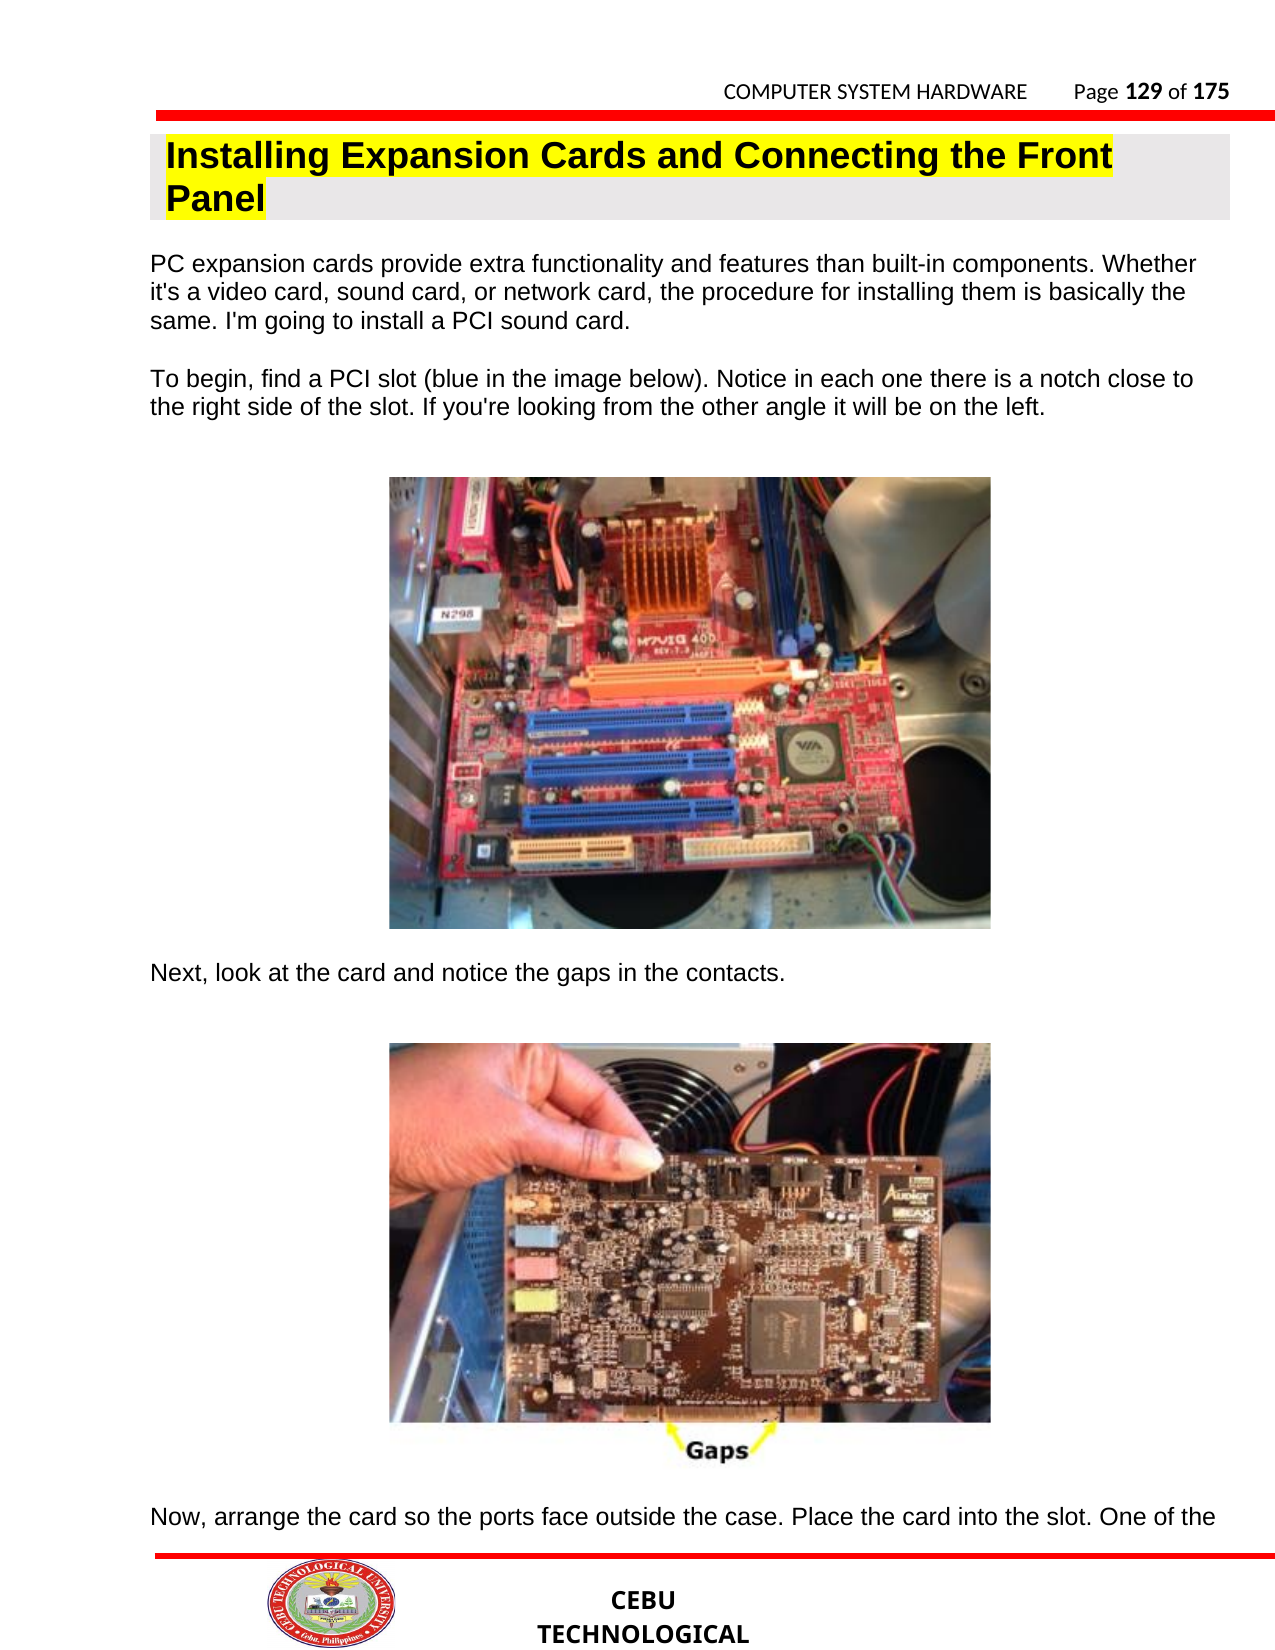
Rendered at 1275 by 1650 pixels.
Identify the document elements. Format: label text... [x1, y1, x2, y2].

text Next, look at the card and notice the gaps in the contacts. [150, 929, 1230, 1043]
picture [267, 1559, 396, 1648]
picture [389, 1043, 991, 1473]
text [150, 1473, 1230, 1530]
picture [389, 477, 991, 929]
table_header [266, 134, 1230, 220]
text PC expansion cards provide extra functionality and features than built-in components. Whether it's a video card, sound card, or network card, the procedure for installing them is basically the same. I'm going to install a PCI sound card. To begin, find a PCI slot (blue in the image below). Notice in each one there is a notch close to the right side of the slot. If you're looking from the other angle it will be on the left. [150, 220, 1230, 478]
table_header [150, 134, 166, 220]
